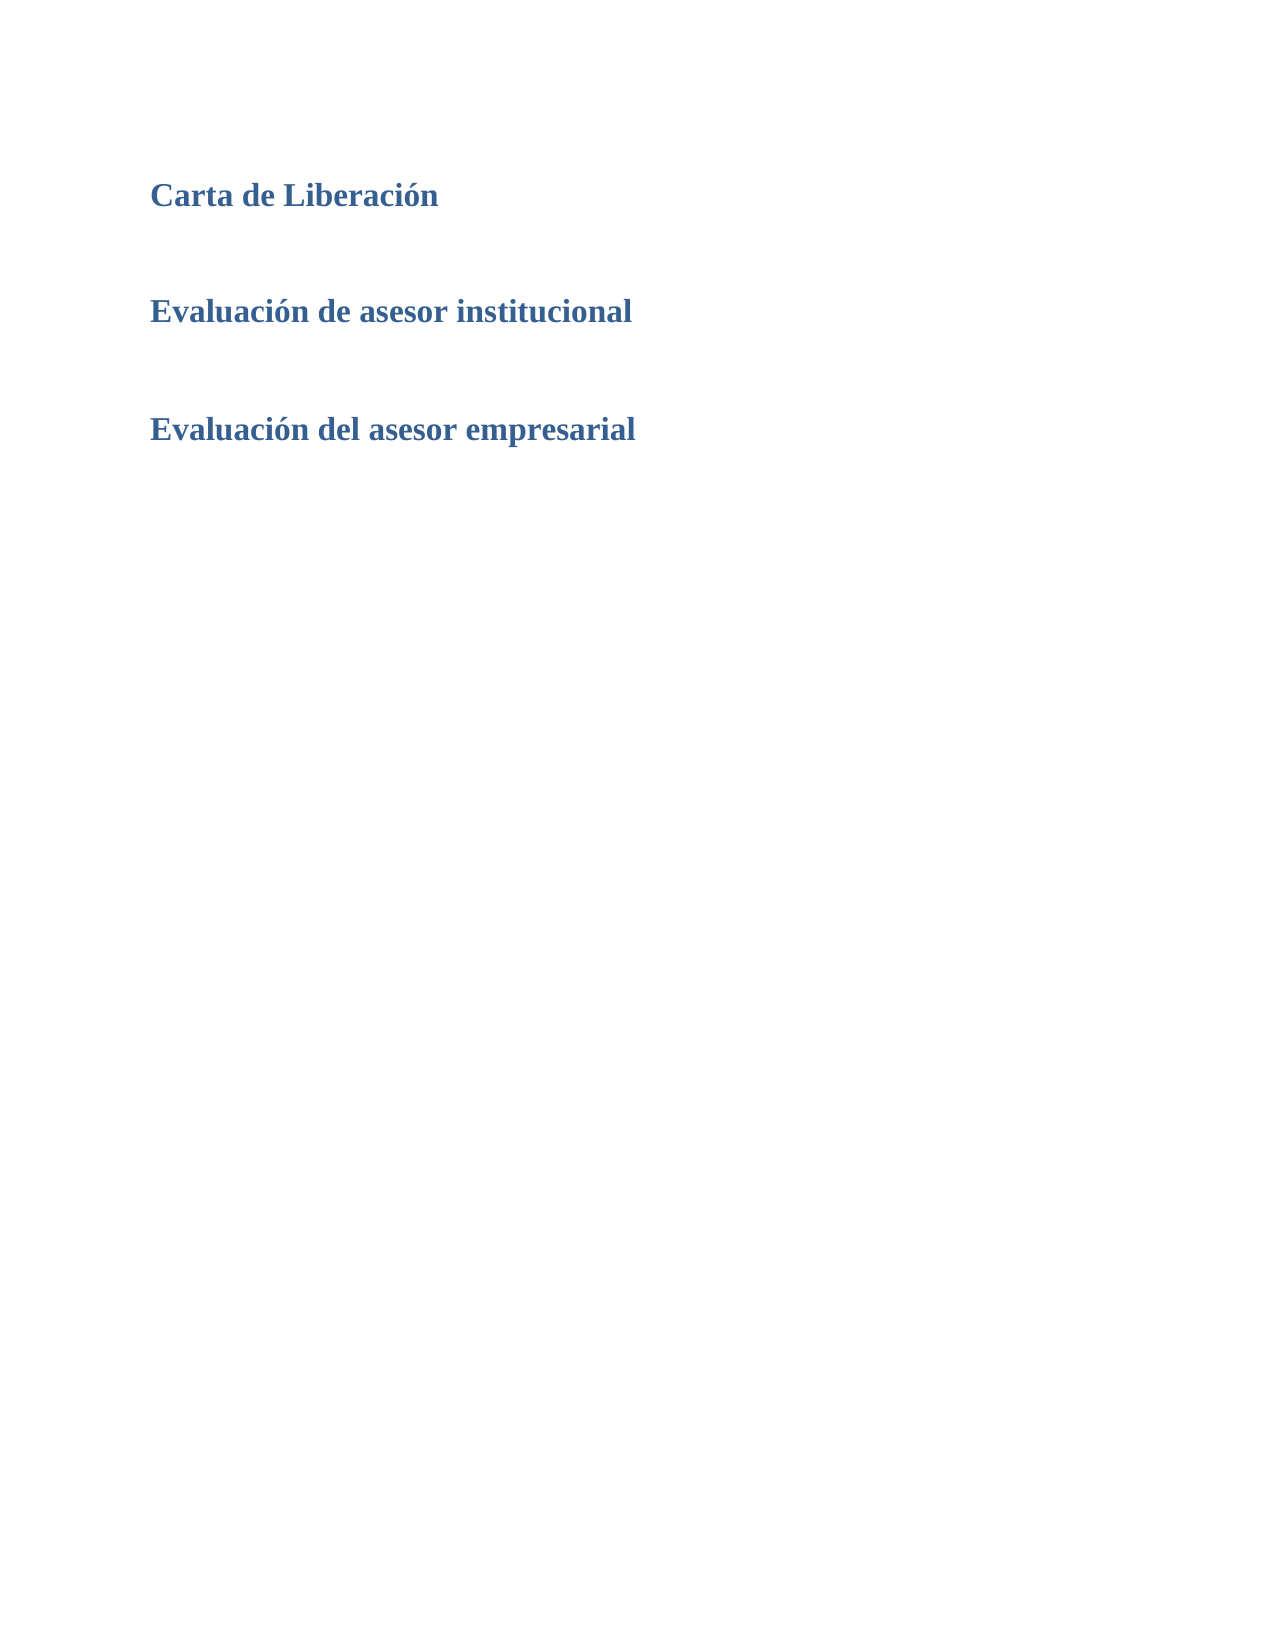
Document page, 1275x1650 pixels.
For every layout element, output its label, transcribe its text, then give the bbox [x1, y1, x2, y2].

subtitle Evaluación del asesor empresarial [150, 409, 1125, 448]
subtitle Evaluación de asesor institucional [150, 291, 1125, 329]
subtitle Carta de Liberación [150, 175, 1125, 213]
